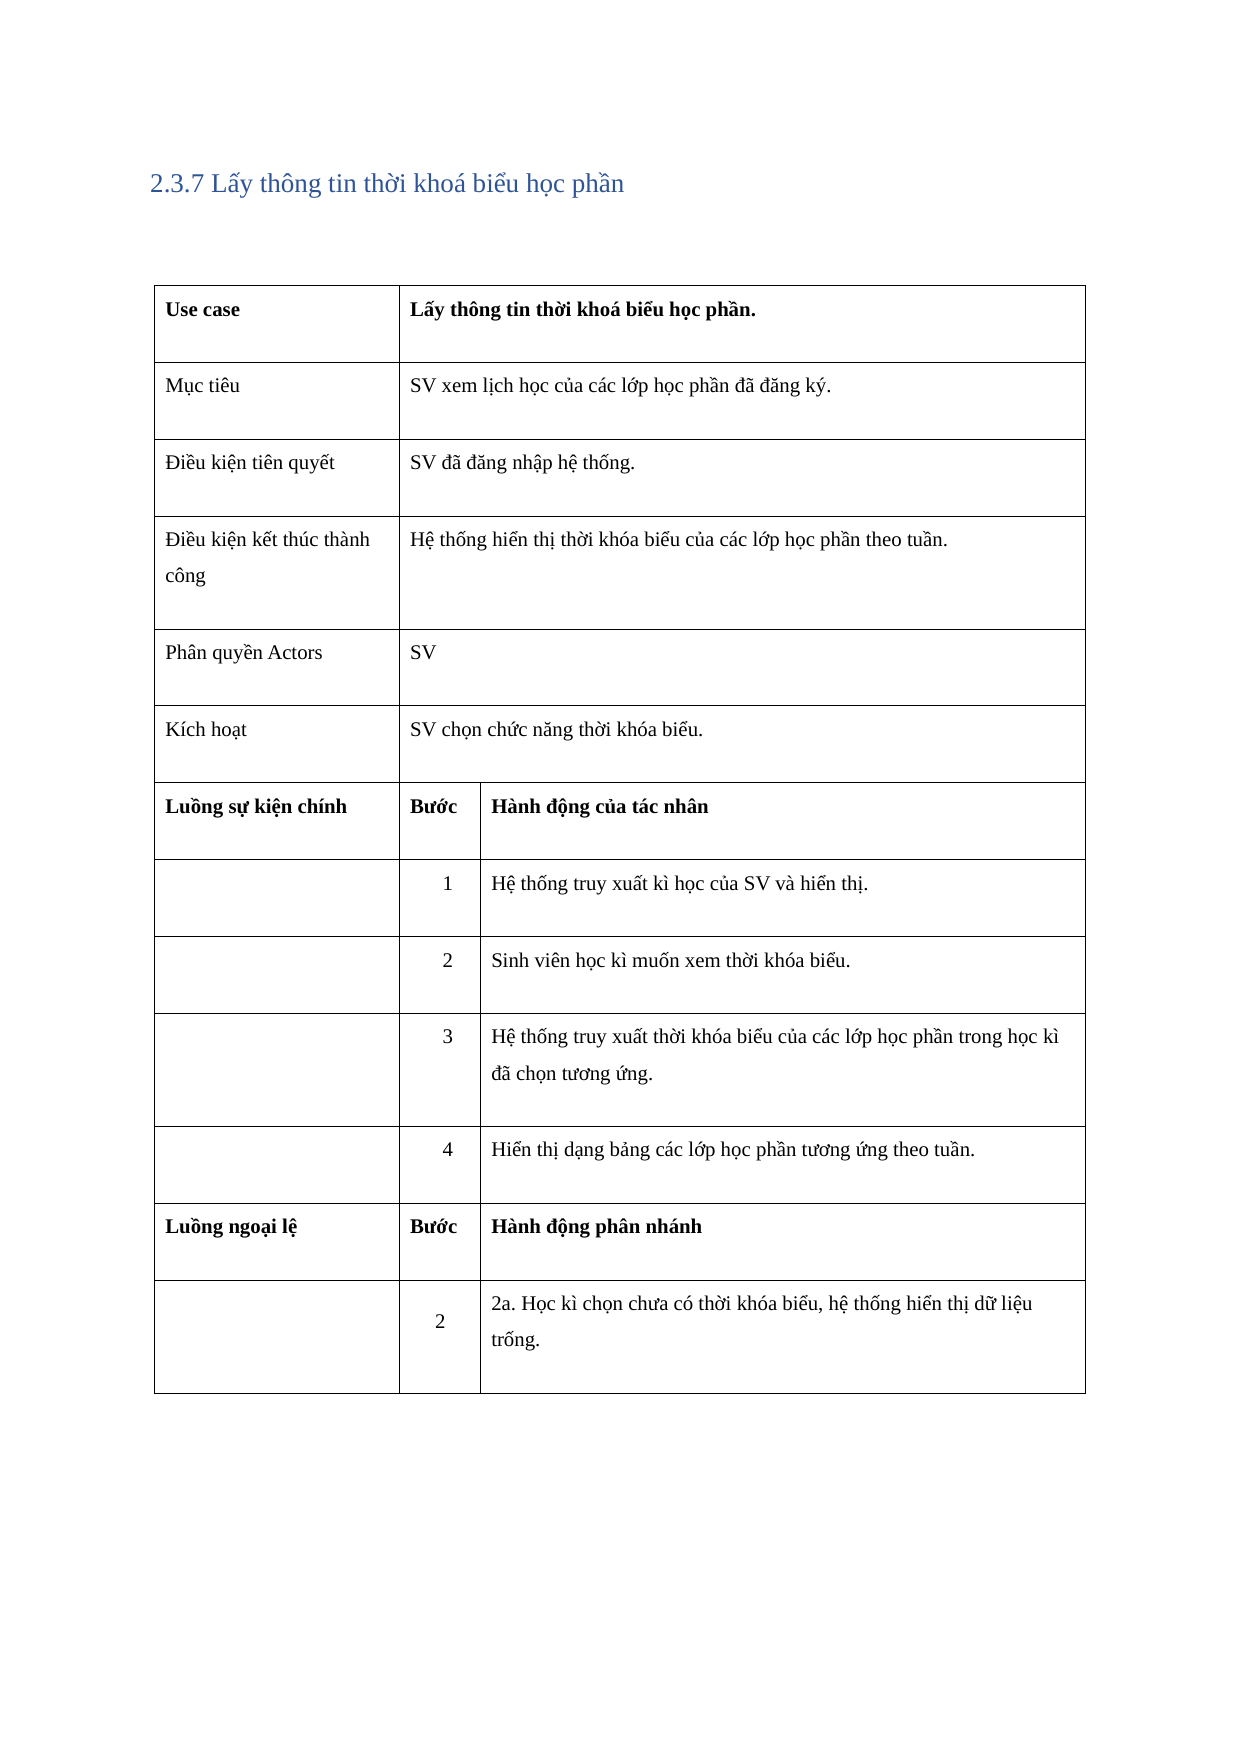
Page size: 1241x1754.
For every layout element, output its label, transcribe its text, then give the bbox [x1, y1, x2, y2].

table_cell SV xem lịch học của các lớp học phần đã đăng ký. [400, 363, 1085, 439]
table_cell [155, 1127, 399, 1203]
table_cell Bước [400, 783, 480, 859]
table_cell [155, 937, 399, 1013]
table_cell [400, 860, 480, 936]
table_cell Mục tiêu [155, 363, 399, 439]
table_cell [400, 1014, 480, 1126]
table_header Lấy thông tin thời khoá biểu học phần. [400, 286, 1085, 362]
table_header Use case [155, 286, 399, 362]
table_cell [400, 937, 480, 1013]
table_cell 2a. Học kì chọn chưa có thời khóa biểu, hệ thống hiển thị dữ liệu trống. [481, 1281, 1085, 1392]
table_cell SV chọn chức năng thời khóa biểu. [400, 706, 1085, 782]
table_cell [155, 1014, 399, 1126]
table_cell [155, 1281, 399, 1392]
table_cell Hệ thống hiển thị thời khóa biểu của các lớp học phần theo tuần. [400, 517, 1085, 628]
subtitle 2.3.7 Lấy thông tin thời khoá biểu học phần [150, 167, 1090, 198]
table_cell Sinh viên học kì muốn xem thời khóa biểu. [481, 937, 1085, 1013]
table_cell Hành động phân nhánh [481, 1204, 1085, 1279]
table_cell [155, 860, 399, 936]
table_cell Hệ thống truy xuất thời khóa biểu của các lớp học phần trong học kì đã chọn tương ứng. [481, 1014, 1085, 1126]
table_cell Hệ thống truy xuất kì học của SV và hiển thị. [481, 860, 1085, 936]
table_cell Hành động của tác nhân [481, 783, 1085, 859]
table_cell 2 [400, 1281, 480, 1392]
table_cell [400, 1127, 480, 1203]
table_cell Kích hoạt [155, 706, 399, 782]
table_cell Luồng ngoại lệ [155, 1204, 399, 1279]
table_cell Điều kiện kết thúc thành công [155, 517, 399, 628]
table_cell Điều kiện tiên quyết [155, 440, 399, 516]
table_cell Hiển thị dạng bảng các lớp học phần tương ứng theo tuần. [481, 1127, 1085, 1203]
table_cell Phân quyền Actors [155, 630, 399, 705]
table_cell Bước [400, 1204, 480, 1279]
table_cell Luồng sự kiện chính [155, 783, 399, 859]
table_cell SV [400, 630, 1085, 705]
table_cell SV đã đăng nhập hệ thống. [400, 440, 1085, 516]
